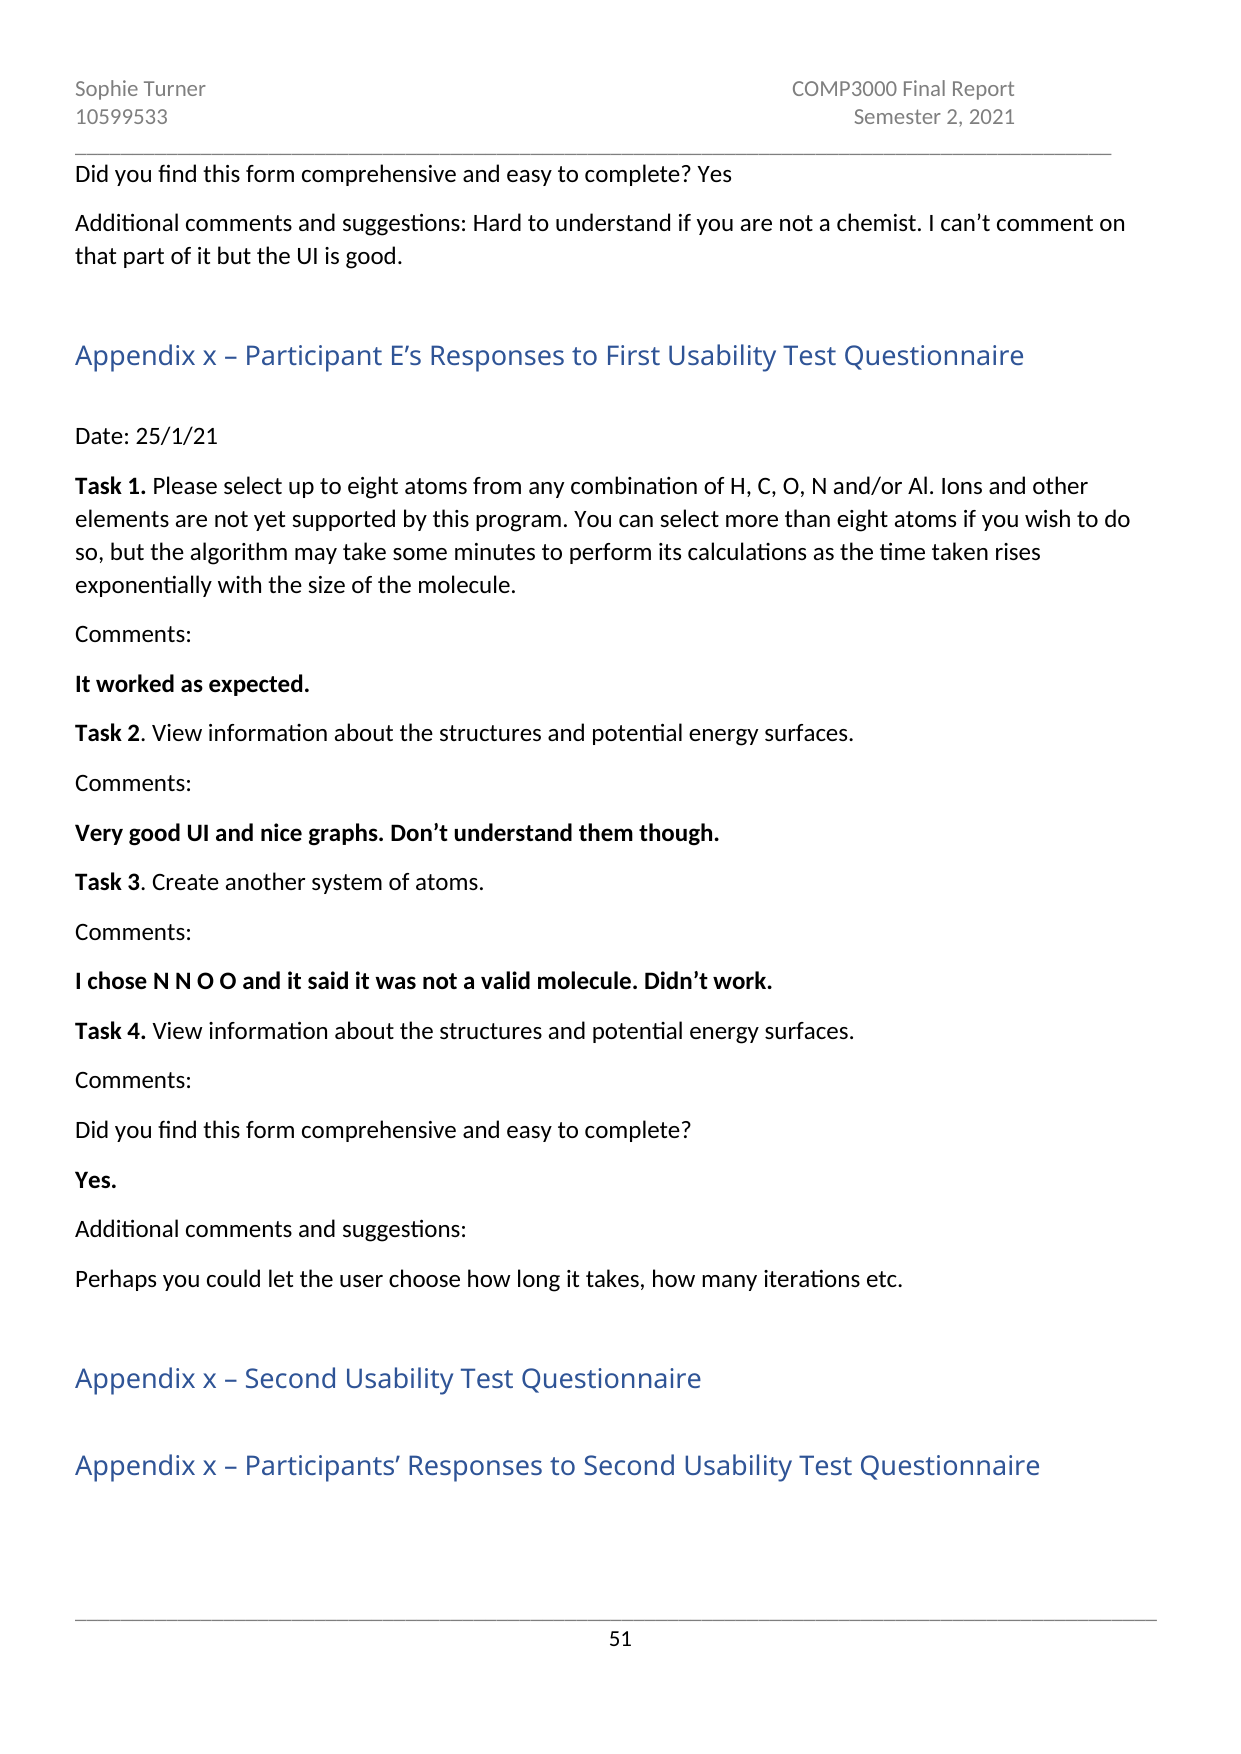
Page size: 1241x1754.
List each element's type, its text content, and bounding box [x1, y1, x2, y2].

text Comments: [75, 916, 1165, 946]
text Did you find this form comprehensive and easy to complete? [75, 1114, 1165, 1145]
text Additional comments and suggestions: Hard to understand if you are not a chemist. I can’t comment on that part of it but the UI is good. [75, 207, 1165, 271]
text Task 1. Please select up to eight atoms from any combination of H, C, O, N and/or Al. Ions and other elements are not yet supported by this program. You can select more than eight atoms if you wish to do so, but the algorithm may take some minutes to perform its calculations as the time taken rises exponentially with the size of the molecule. [75, 470, 1165, 599]
text Date: 25/1/21 [75, 421, 1165, 451]
text Did you find this form comprehensive and easy to complete? Yes [75, 158, 1165, 188]
text Comments: [75, 618, 1165, 649]
text I chose N N O O and it said it was not a valid molecule. Didn’t work. [75, 966, 1165, 996]
text It worked as expected. [75, 668, 1165, 698]
text Task 4. View information about the structures and potential energy surfaces. [75, 1015, 1165, 1046]
text Additional comments and suggestions: [75, 1213, 1165, 1244]
text Comments: [75, 767, 1165, 798]
subtitle Appendix x – Participant E’s Responses to First Usability Test Questionnaire [75, 337, 1165, 374]
text Perhaps you could let the user choose how long it takes, how many iterations etc. [75, 1263, 1165, 1293]
subtitle Appendix x – Participants’ Responses to Second Usability Test Questionnaire [75, 1446, 1165, 1483]
subtitle Appendix x – Second Usability Test Questionnaire [75, 1359, 1165, 1396]
text Very good UI and nice graphs. Don’t understand them though. [75, 817, 1165, 847]
text Yes. [75, 1164, 1165, 1194]
text Task 2. View information about the structures and potential energy surfaces. [75, 718, 1165, 748]
text Comments: [75, 1065, 1165, 1095]
text Task 3. Create another system of atoms. [75, 866, 1165, 897]
